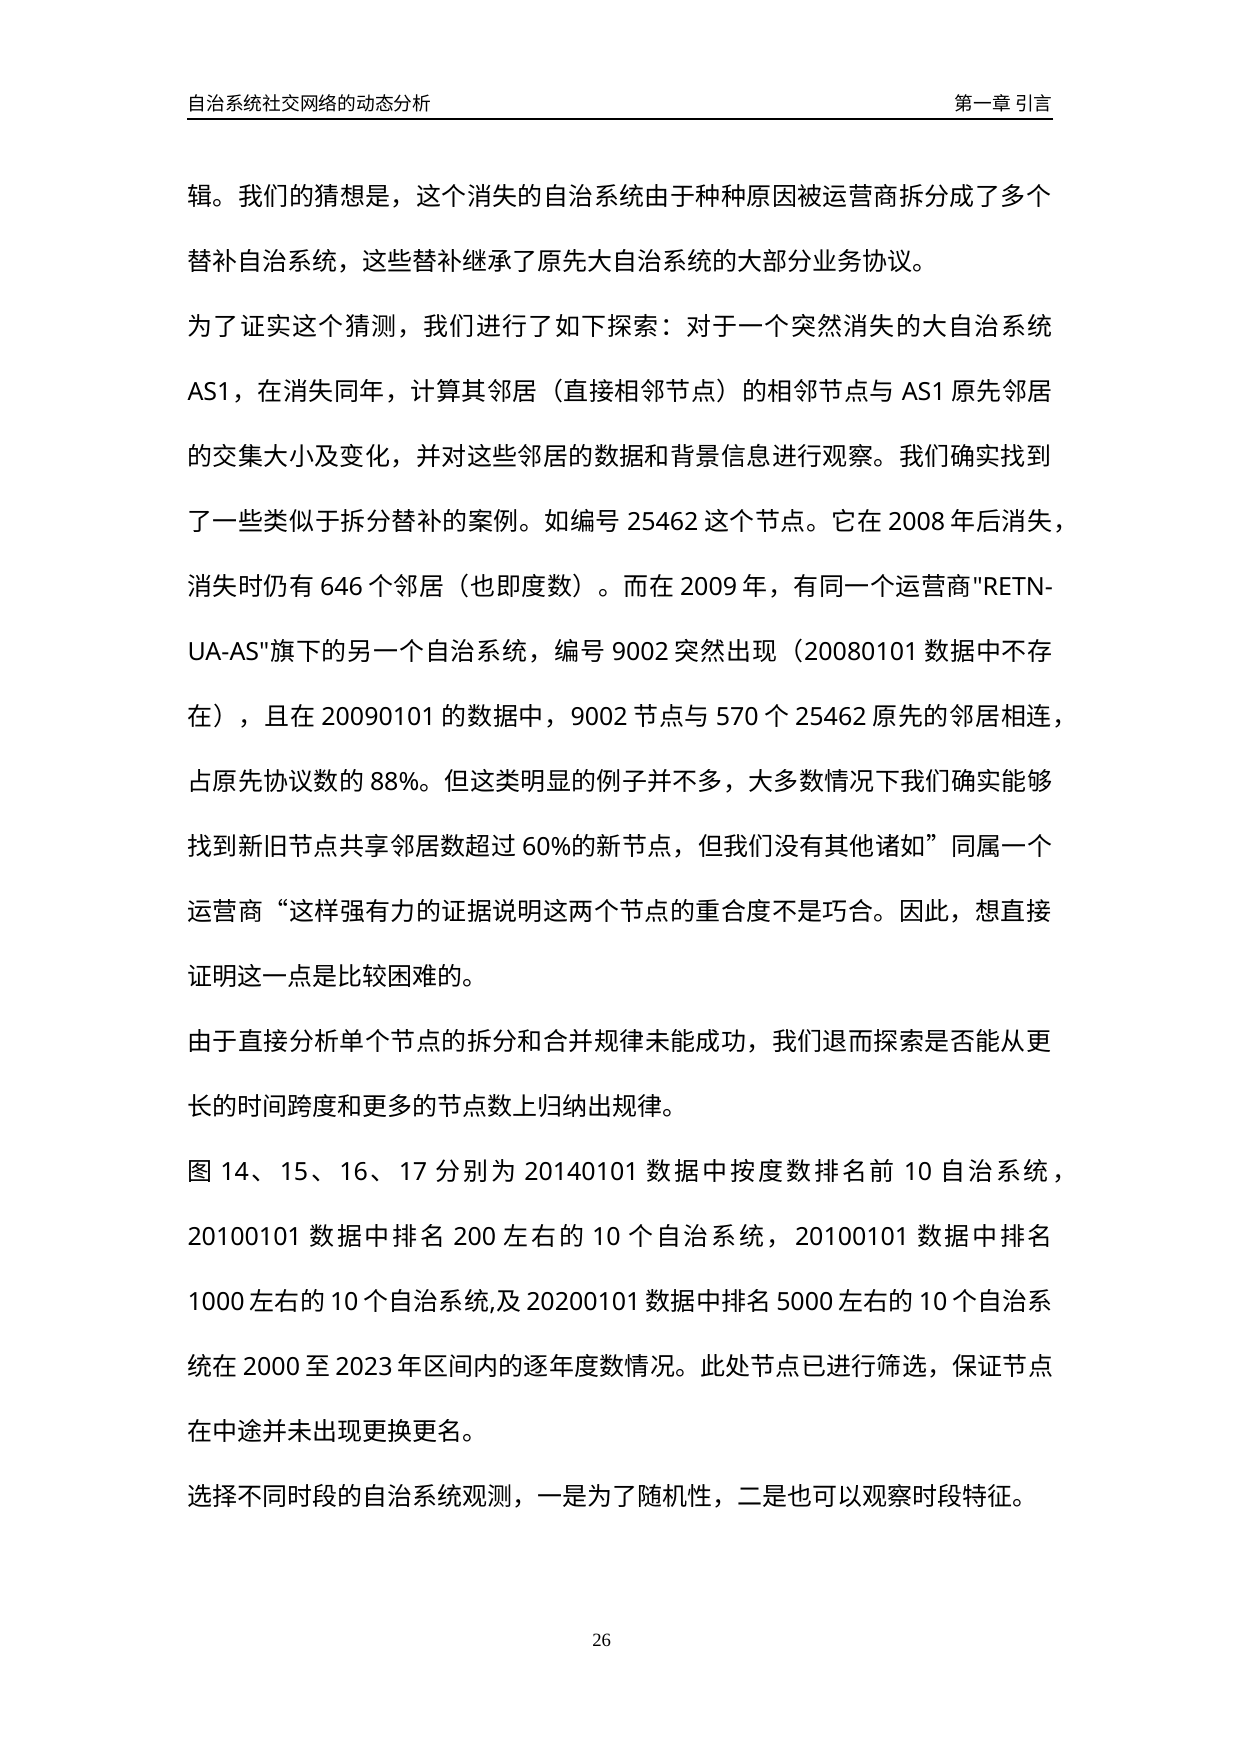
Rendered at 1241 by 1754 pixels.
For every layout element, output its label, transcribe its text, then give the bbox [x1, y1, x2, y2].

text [187, 162, 1053, 292]
text 选择不同时段的自治系统观测，一是为了随机性，二是也可以观察时段特征。 [187, 1462, 1053, 1527]
text 由于直接分析单个节点的拆分和合并规律未能成功，我们退而探索是否能从更长的时间跨度和更多的节点数上归纳出规律。 [187, 1007, 1053, 1137]
text 图14、15、16、17分别为20140101数据中按度数排名前10自治系统，20100101数据中排名200左右的10个自治系统，20100101数据中排名1000左右的10个自治系统,及20200101数据中排名5000左右的10个自治系统在2000至2023年区间内的逐年度数情况。此处节点已进行筛选，保证节点在中途并未出现更换更名。 [187, 1137, 1053, 1462]
text 为了证实这个猜测，我们进行了如下探索：对于一个突然消失的大自治系统AS1，在消失同年，计算其邻居（直接相邻节点）的相邻节点与AS1原先邻居的交集大小及变化，并对这些邻居的数据和背景信息进行观察。我们确实找到了一些类似于拆分替补的案例。如编号25462这个节点。它在2008年后消失，消失时仍有646个邻居（也即度数）。而在2009年，有同一个运营商"RETN-UA-AS"旗下的另一个自治系统，编号9002突然出现（20080101数据中不存在），且在20090101的数据中，9002节点与570个25462原先的邻居相连，占原先协议数的88%。但这类明显的例子并不多，大多数情况下我们确实能够找到新旧节点共享邻居数超过60%的新节点，但我们没有其他诸如”同属一个运营商“这样强有力的证据说明这两个节点的重合度不是巧合。因此，想直接证明这一点是比较困难的。 [187, 292, 1053, 1007]
